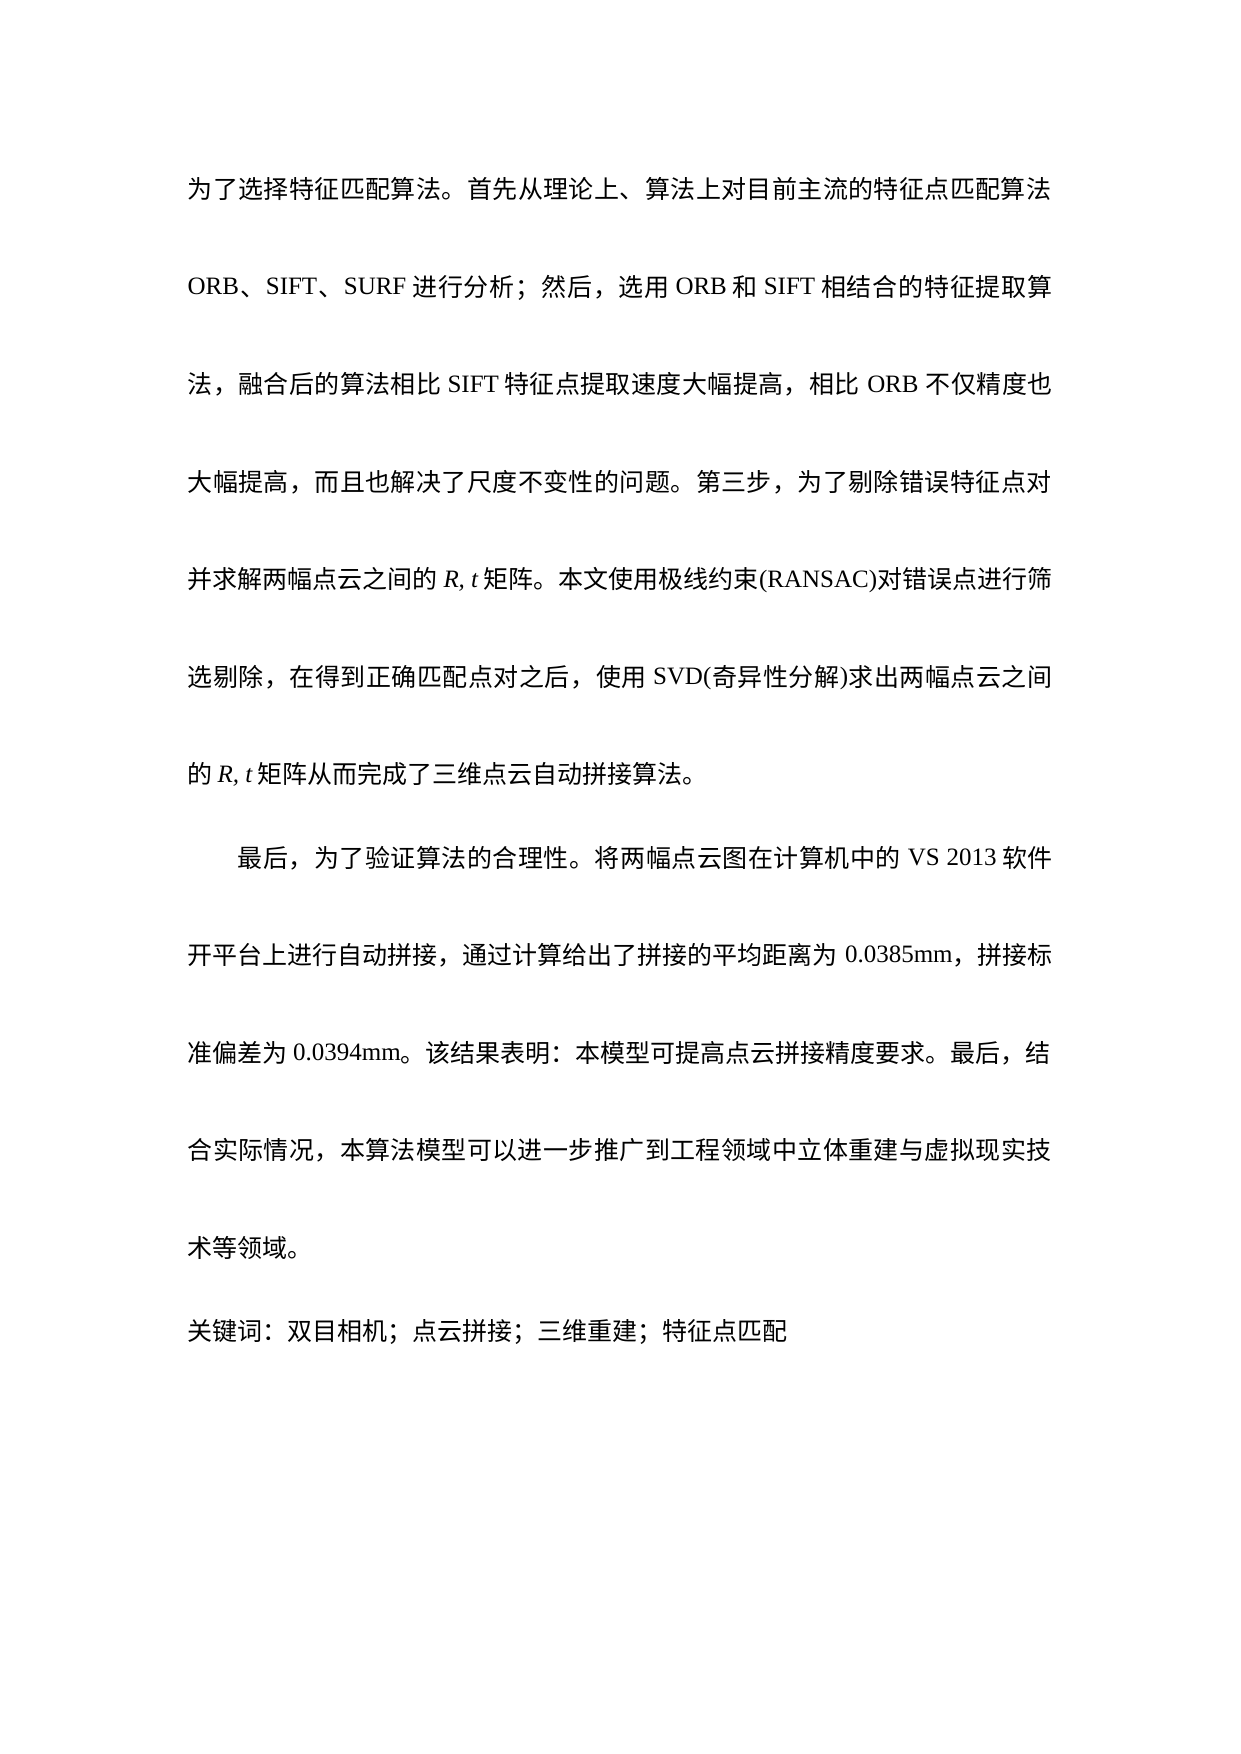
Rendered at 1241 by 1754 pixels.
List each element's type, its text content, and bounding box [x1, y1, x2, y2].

text 最后，为了验证算法的合理性。将两幅点云图在计算机中的VS 2013软件开平台上进行自动拼接，通过计算给出了拼接的平均距离为0.0385mm，拼接标准偏差为0.0394mm。该结果表明：本模型可提高点云拼接精度要求。最后，结合实际情况，本算法模型可以进一步推广到工程领域中立体重建与虚拟现实技术等领域。 [187, 824, 1053, 1279]
text 关键词：双目相机；点云拼接；三维重建；特征点匹配 [187, 1297, 1053, 1362]
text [187, 156, 1053, 806]
